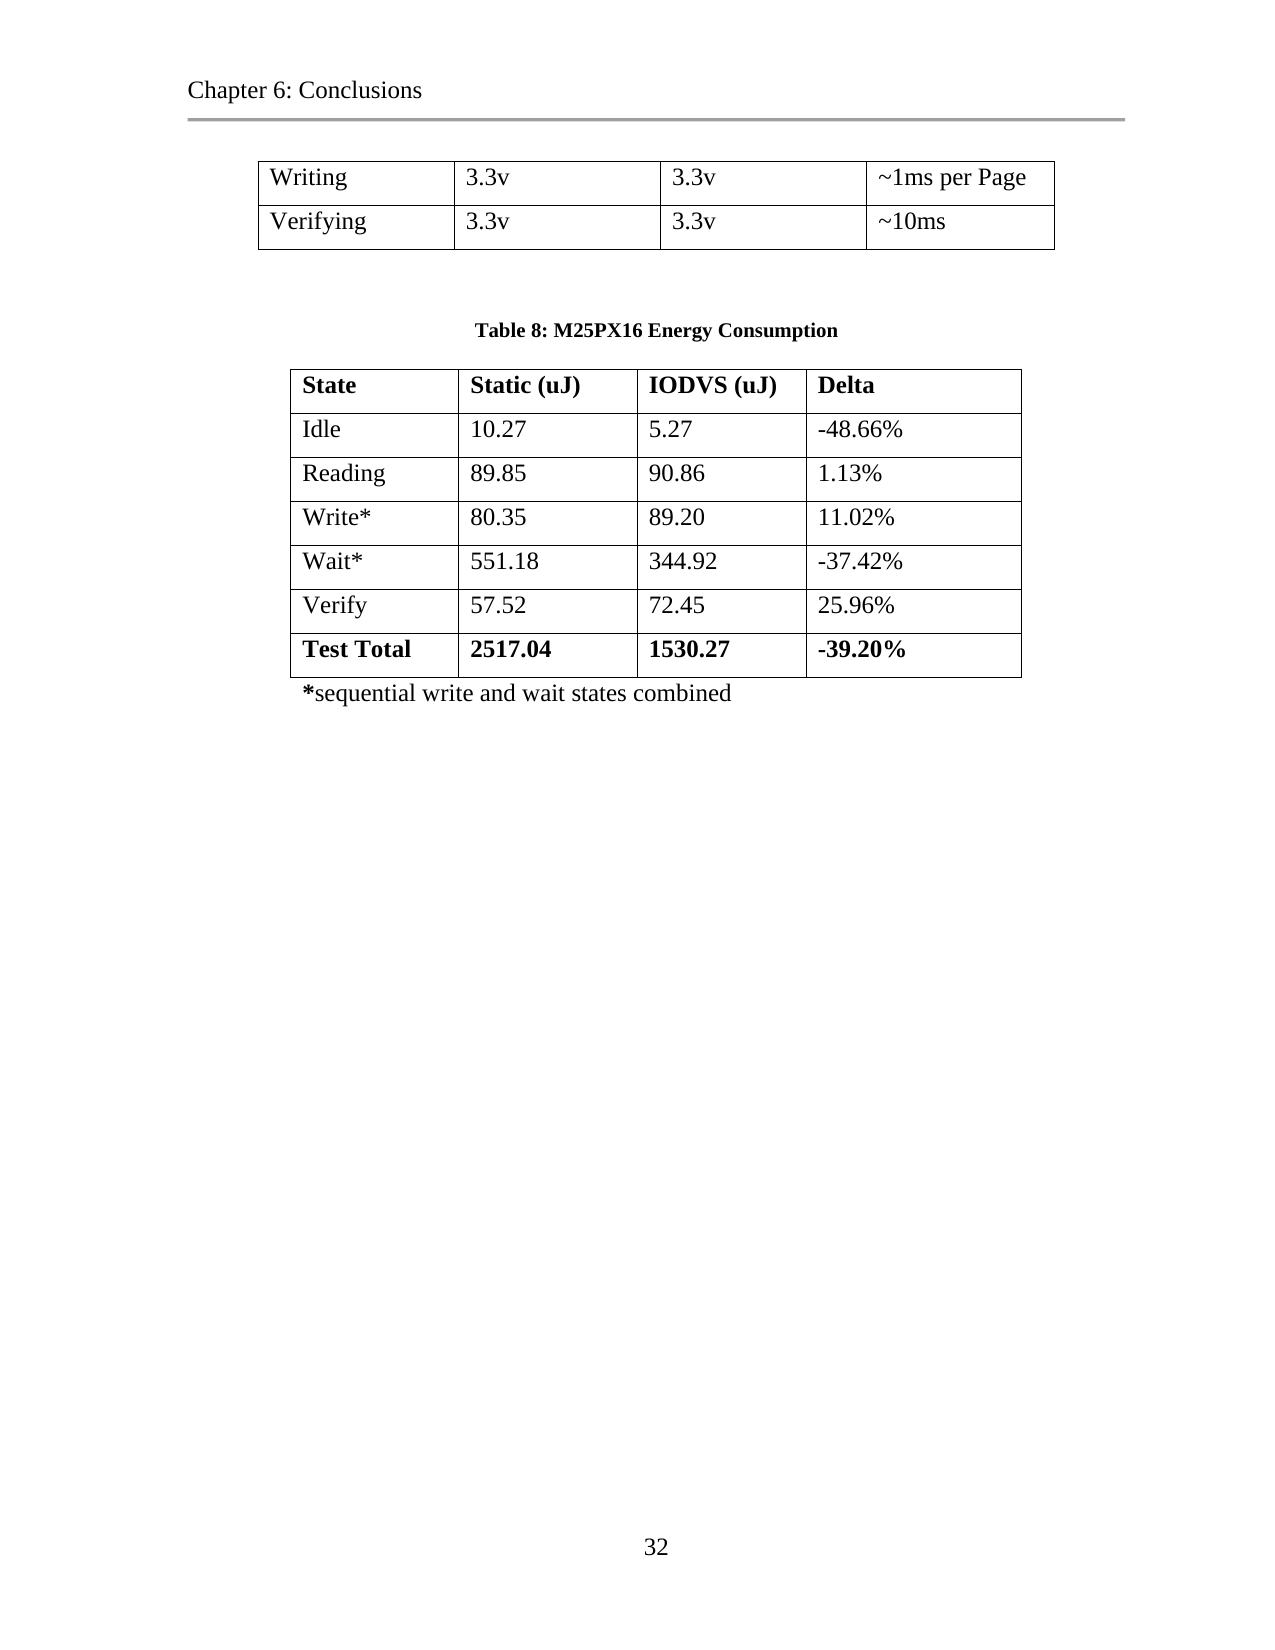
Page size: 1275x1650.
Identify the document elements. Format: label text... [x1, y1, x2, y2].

table_cell 5.27 [638, 414, 806, 457]
table_cell Wait* [291, 546, 458, 589]
table_cell Writing [259, 162, 454, 205]
table_cell 89.85 [459, 458, 637, 501]
table_cell 57.52 [459, 590, 637, 633]
table_header Static (uJ) [459, 370, 637, 413]
table_cell Verify [291, 590, 458, 633]
table_cell *sequential write and wait states combined [291, 678, 1022, 721]
table_cell 1530.27 [638, 634, 806, 677]
table_cell 3.3v [661, 206, 866, 249]
table_cell 10.27 [459, 414, 637, 457]
table_cell 11.02% [807, 502, 1021, 545]
table_cell Test Total [291, 634, 458, 677]
table_cell Idle [291, 414, 458, 457]
table_header IODVS (uJ) [638, 370, 806, 413]
table_cell 3.3v [661, 162, 866, 205]
table_cell 3.3v [455, 162, 660, 205]
table_cell ~1ms per Page [867, 162, 1054, 205]
table_cell -39.20% [807, 634, 1021, 677]
table_cell 1.13% [807, 458, 1021, 501]
table_cell Verifying [259, 206, 454, 249]
table_cell Write* [291, 502, 458, 545]
table_cell 2517.04 [459, 634, 637, 677]
table_header State [291, 370, 458, 413]
table_cell 72.45 [638, 590, 806, 633]
table_cell Reading [291, 458, 458, 501]
table_cell 90.86 [638, 458, 806, 501]
table_cell 25.96% [807, 590, 1021, 633]
text Table 8: M25PX16 Energy Consumption [187, 318, 1125, 342]
table_cell -37.42% [807, 546, 1021, 589]
table_cell 344.92 [638, 546, 806, 589]
table_header Delta [807, 370, 1021, 413]
table_cell -48.66% [807, 414, 1021, 457]
table_cell 89.20 [638, 502, 806, 545]
table_cell 80.35 [459, 502, 637, 545]
table_cell 551.18 [459, 546, 637, 589]
table_cell ~10ms [867, 206, 1054, 249]
table_cell 3.3v [455, 206, 660, 249]
